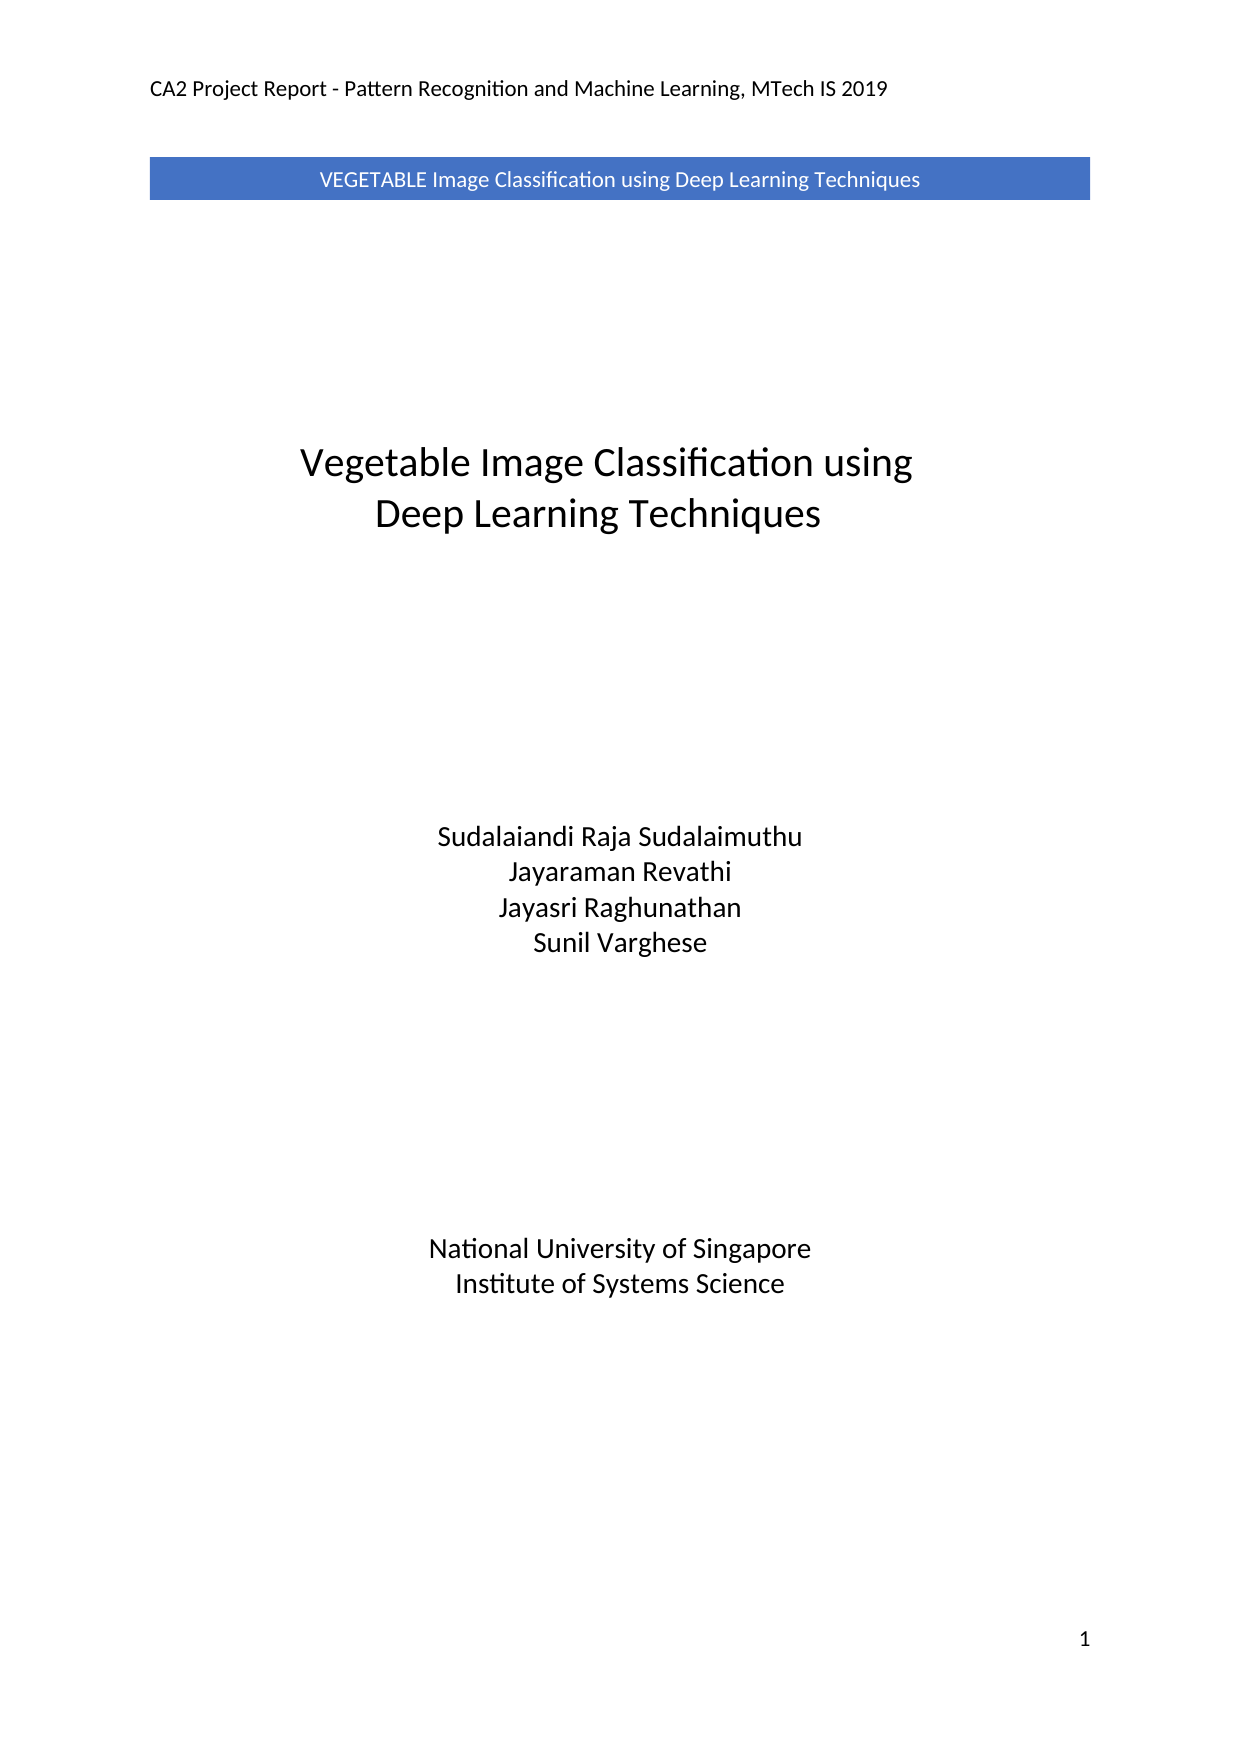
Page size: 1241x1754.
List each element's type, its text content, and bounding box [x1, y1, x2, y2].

title Jayaraman Revathi [150, 853, 1090, 889]
title Institute of Systems Science [150, 1266, 1090, 1301]
title National University of Singapore [150, 1230, 1090, 1266]
title Vegetable Image Classification using [225, 436, 1090, 487]
title Sunil Varghese [150, 924, 1090, 960]
title Jayasri Raghunathan [150, 889, 1090, 924]
title Sudalaiandi Raja Sudalaimuthu [150, 818, 1090, 853]
title Deep Learning Techniques [300, 487, 1090, 537]
